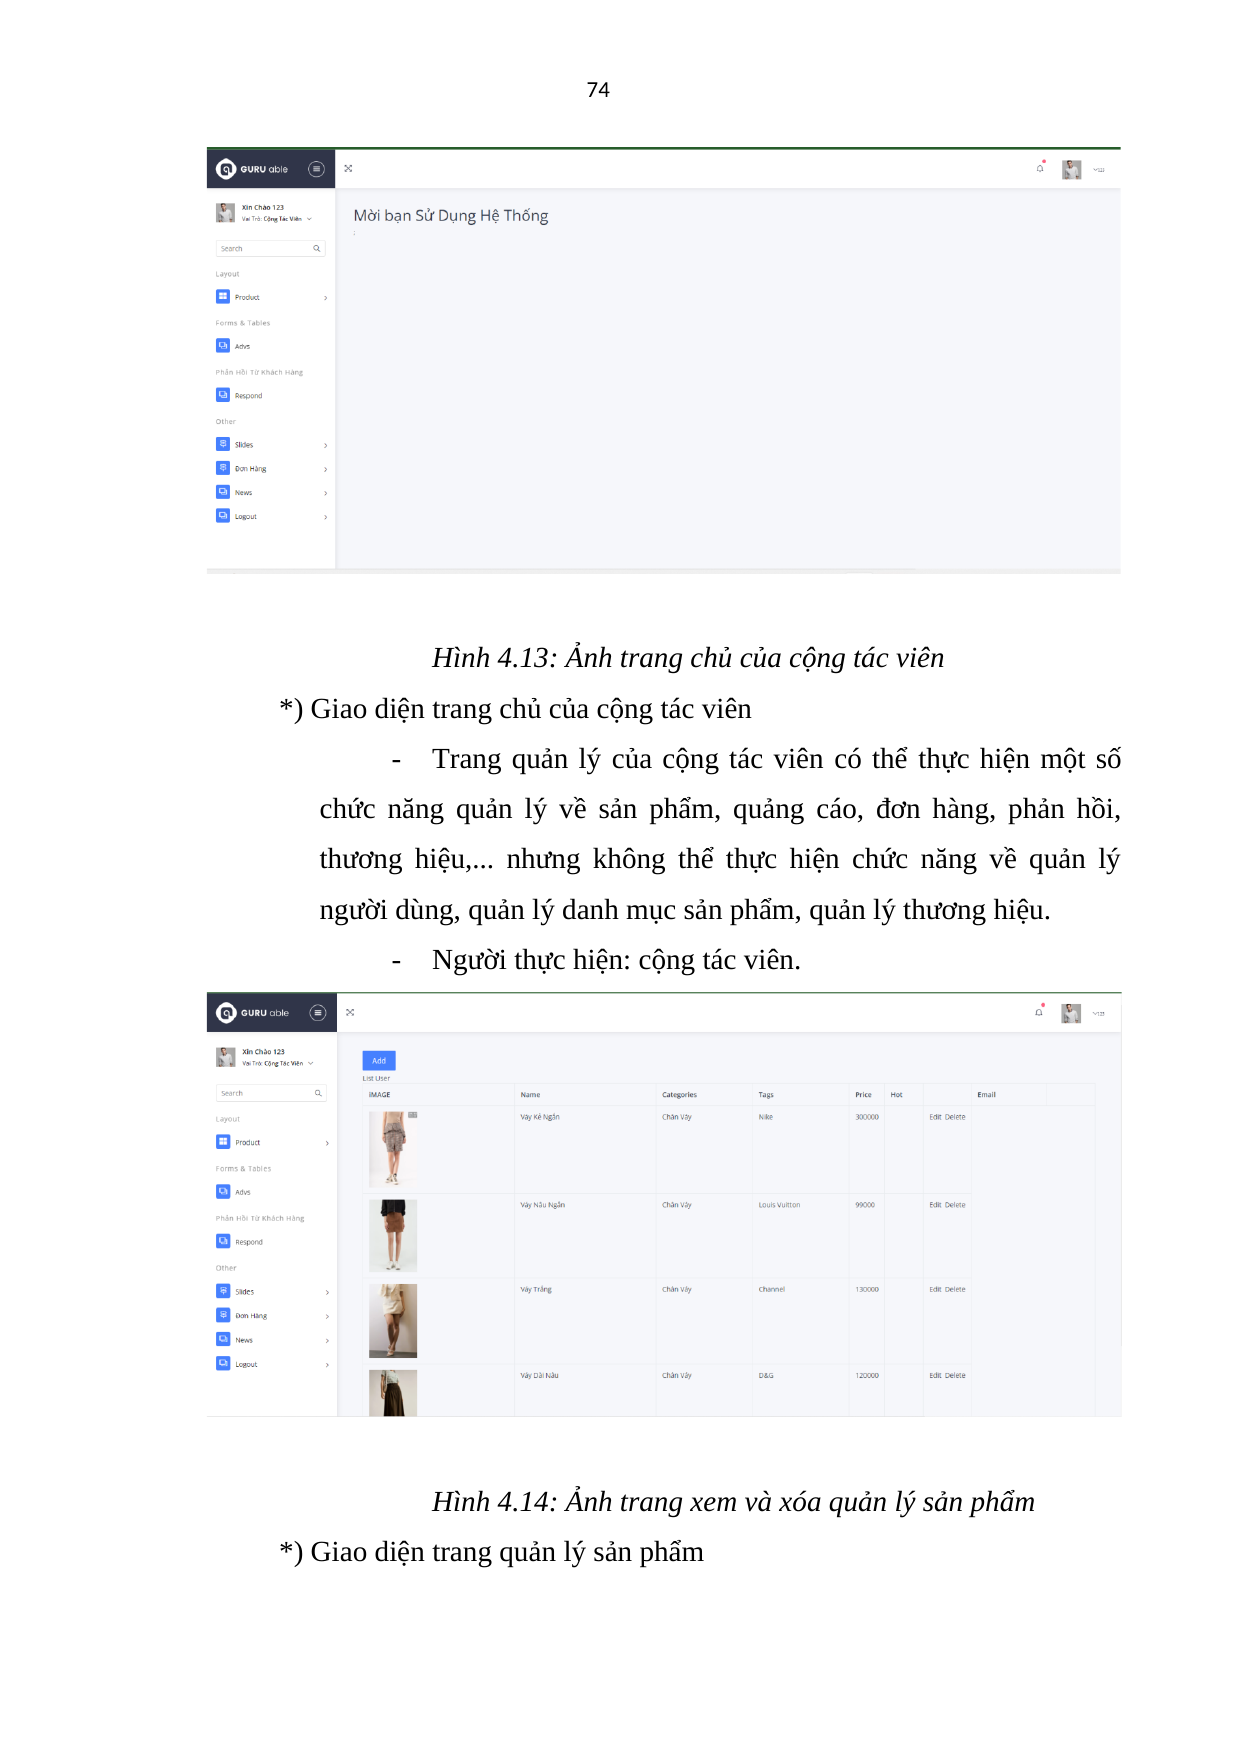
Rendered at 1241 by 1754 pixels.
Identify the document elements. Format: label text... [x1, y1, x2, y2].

picture [206, 992, 1122, 1417]
text Hình 4.14: Ảnh trang xem và xóa quản lý sản phẩm [357, 1484, 1122, 1518]
text *) Giao diện trang quản lý sản phẩm [207, 1534, 1122, 1568]
picture [206, 147, 1121, 574]
text Trang quản lý của cộng tác viên có thể thực hiện một số chức năng quản lý về sản phẩm, quảng cáo, đơn hàng, phản hồi, thương hiệu,... nhưng không thể thực hiện chức năng về quản lý người dùng, quản lý danh mục sản phẩm, quản lý thương hiệu. [319, 741, 1122, 926]
text Người thực hiện: cộng tác viên. [319, 942, 1122, 976]
text *) Giao diện trang chủ của cộng tác viên [207, 691, 1122, 724]
text Hình 4.13: Ảnh trang chủ của cộng tác viên [357, 640, 1122, 674]
